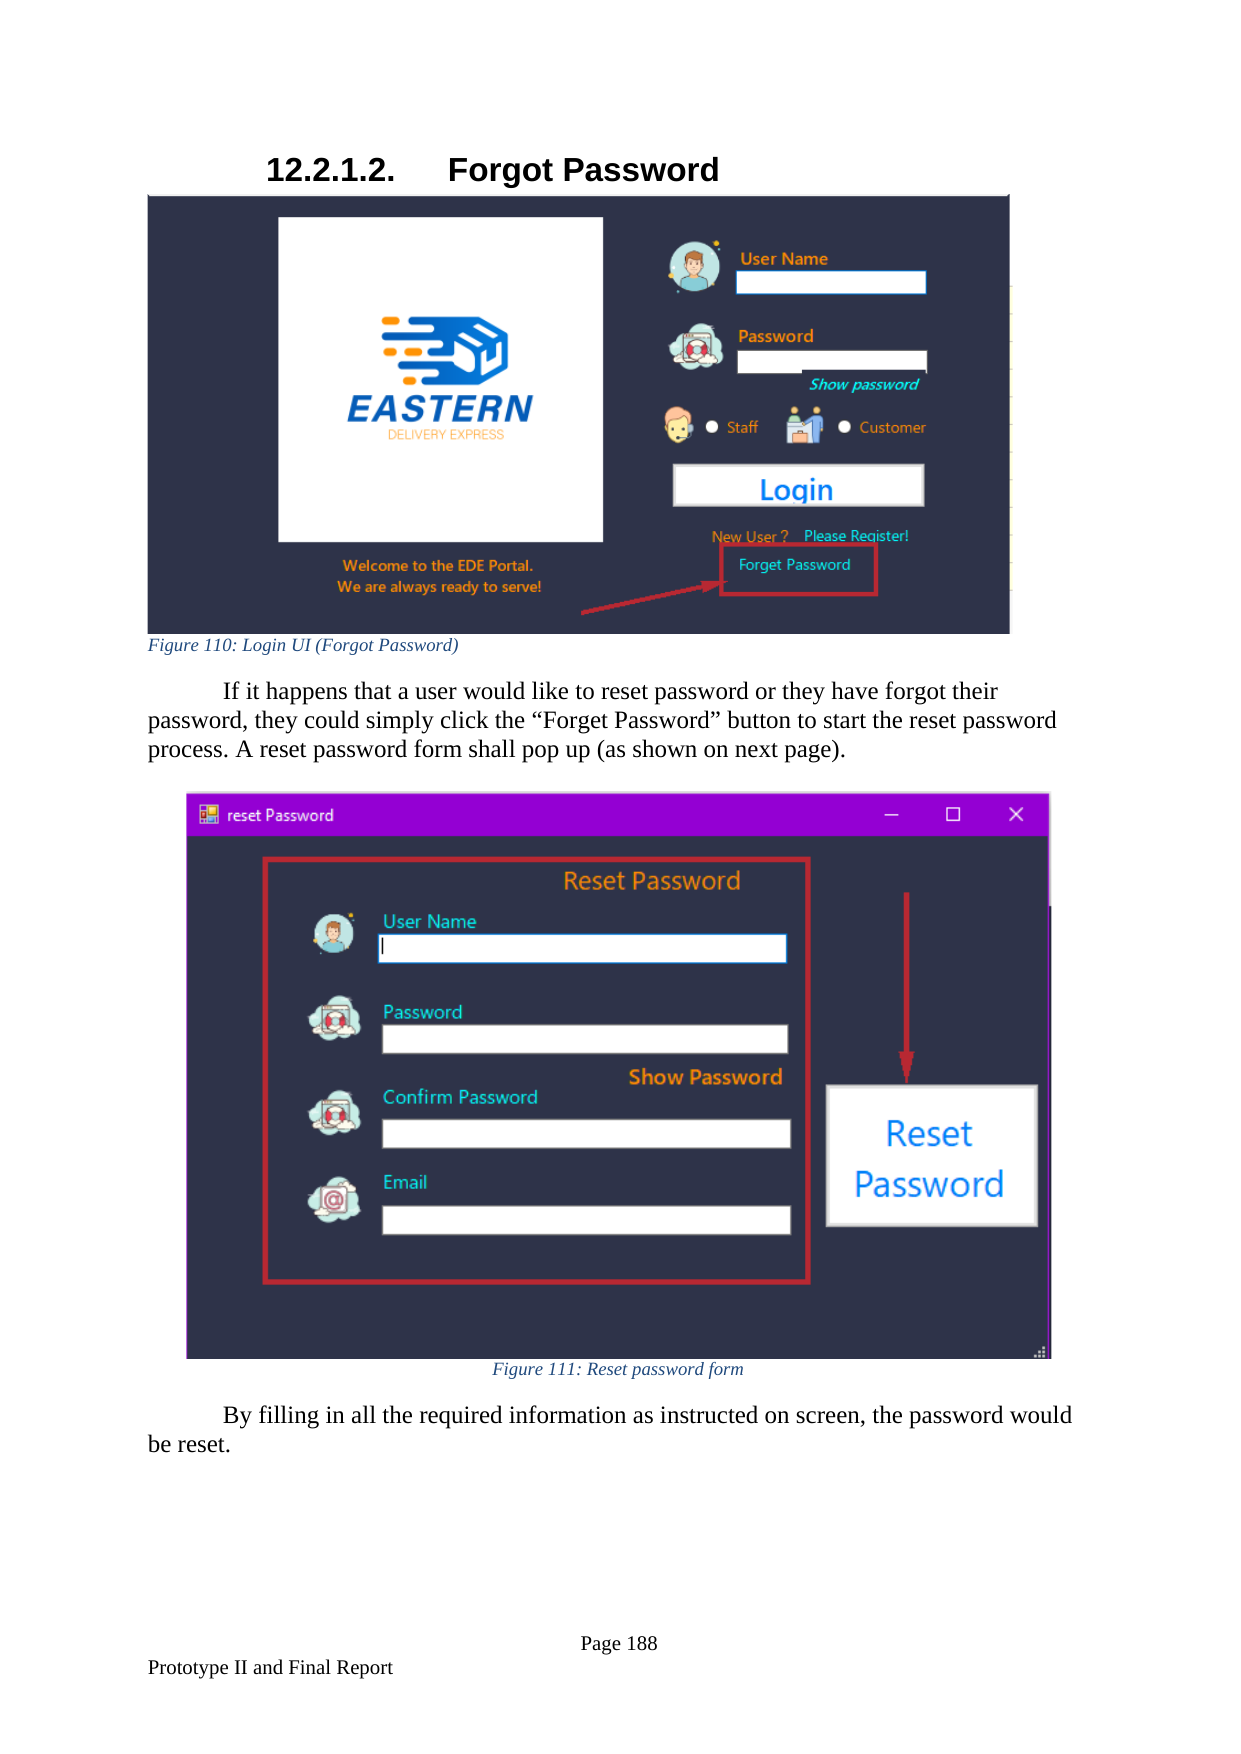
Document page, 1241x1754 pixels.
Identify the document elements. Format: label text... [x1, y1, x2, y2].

text If it happens that a user would like to reset password or they have forgot their password, they could simply click the “Forget Password” button to start the reset password process. A reset password form shall pop up (as shown on next page). [148, 676, 1090, 763]
subtitle Forgot Password [266, 150, 1090, 188]
picture [186, 791, 1052, 1359]
text By filling in all the required information as instructed on screen, the password would be reset. [148, 1401, 1090, 1458]
picture [147, 194, 1013, 634]
